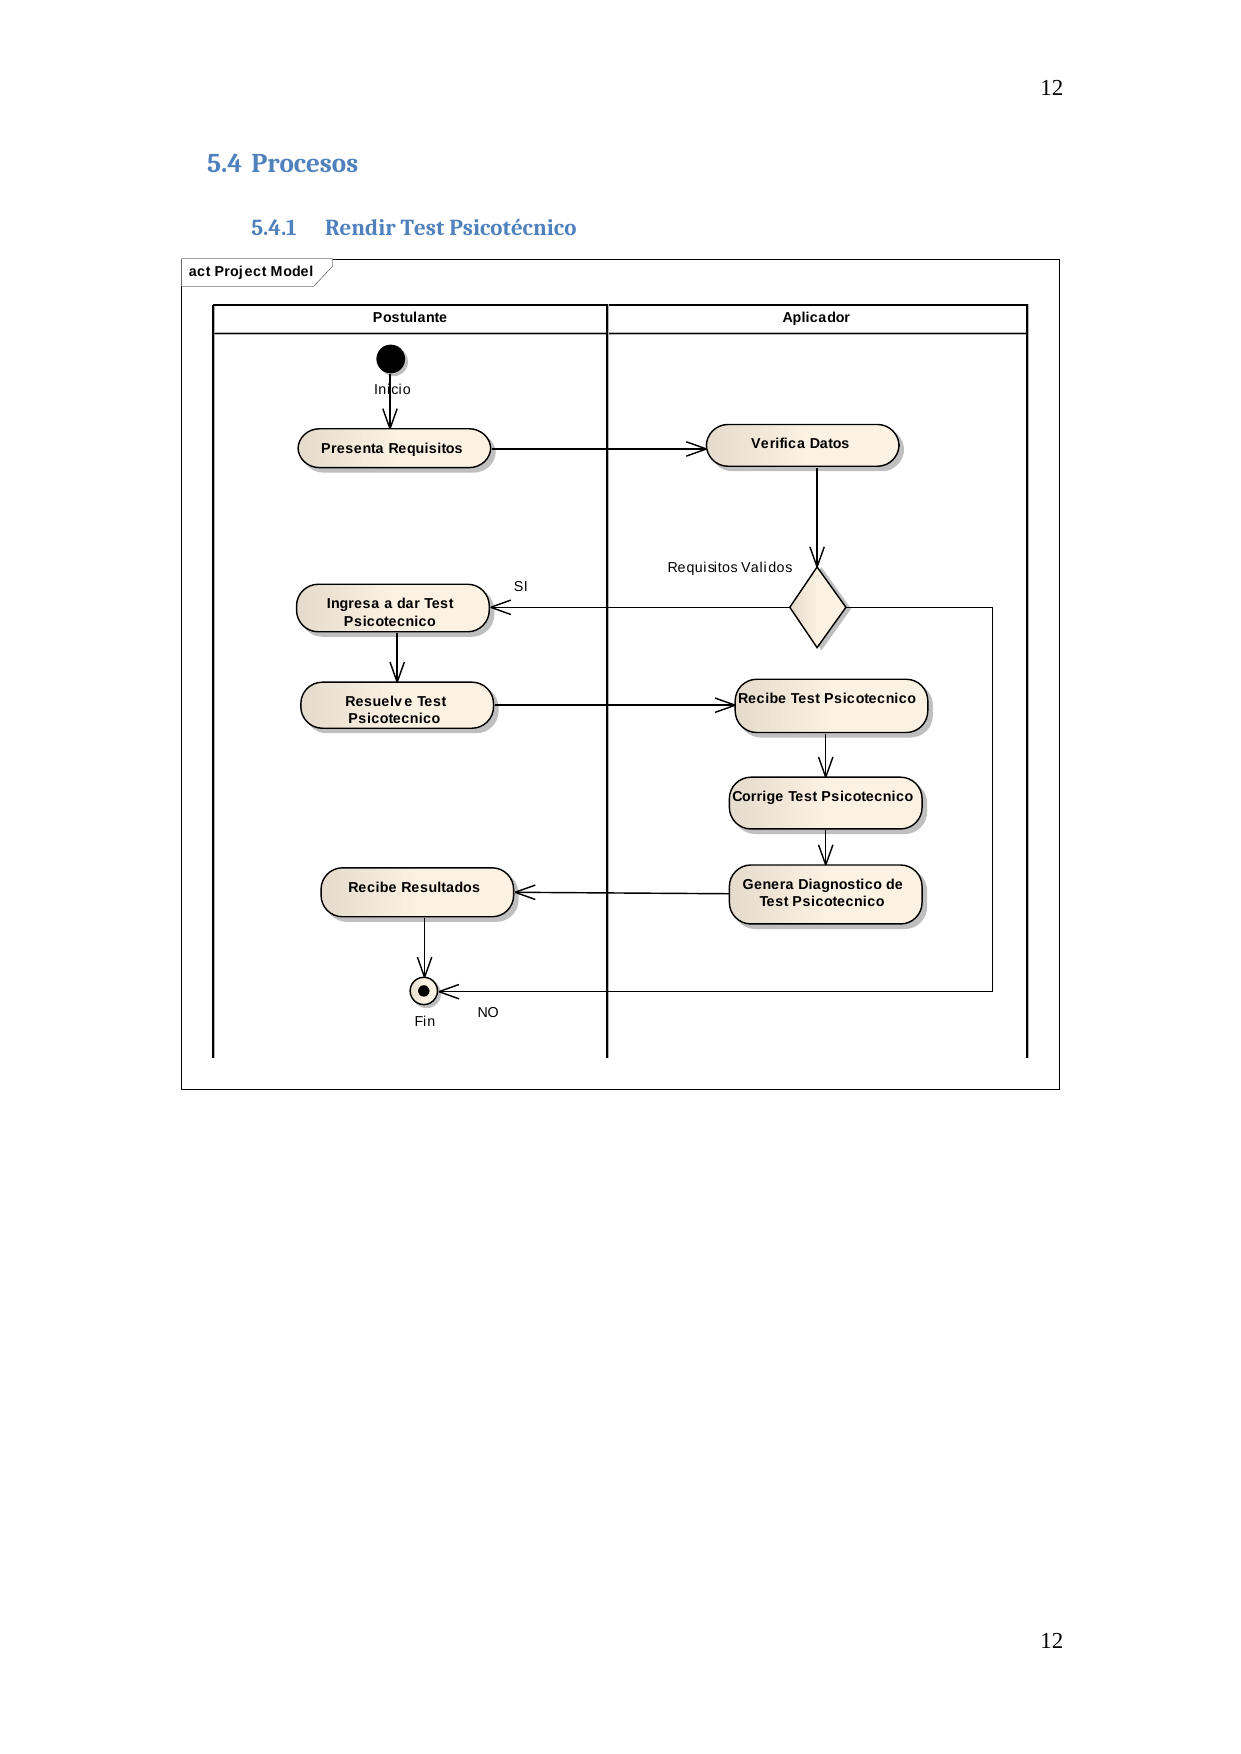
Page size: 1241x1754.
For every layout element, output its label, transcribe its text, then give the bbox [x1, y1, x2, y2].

subtitle Procesos [207, 148, 1063, 179]
subtitle Rendir Test Psicotécnico [251, 215, 1063, 241]
